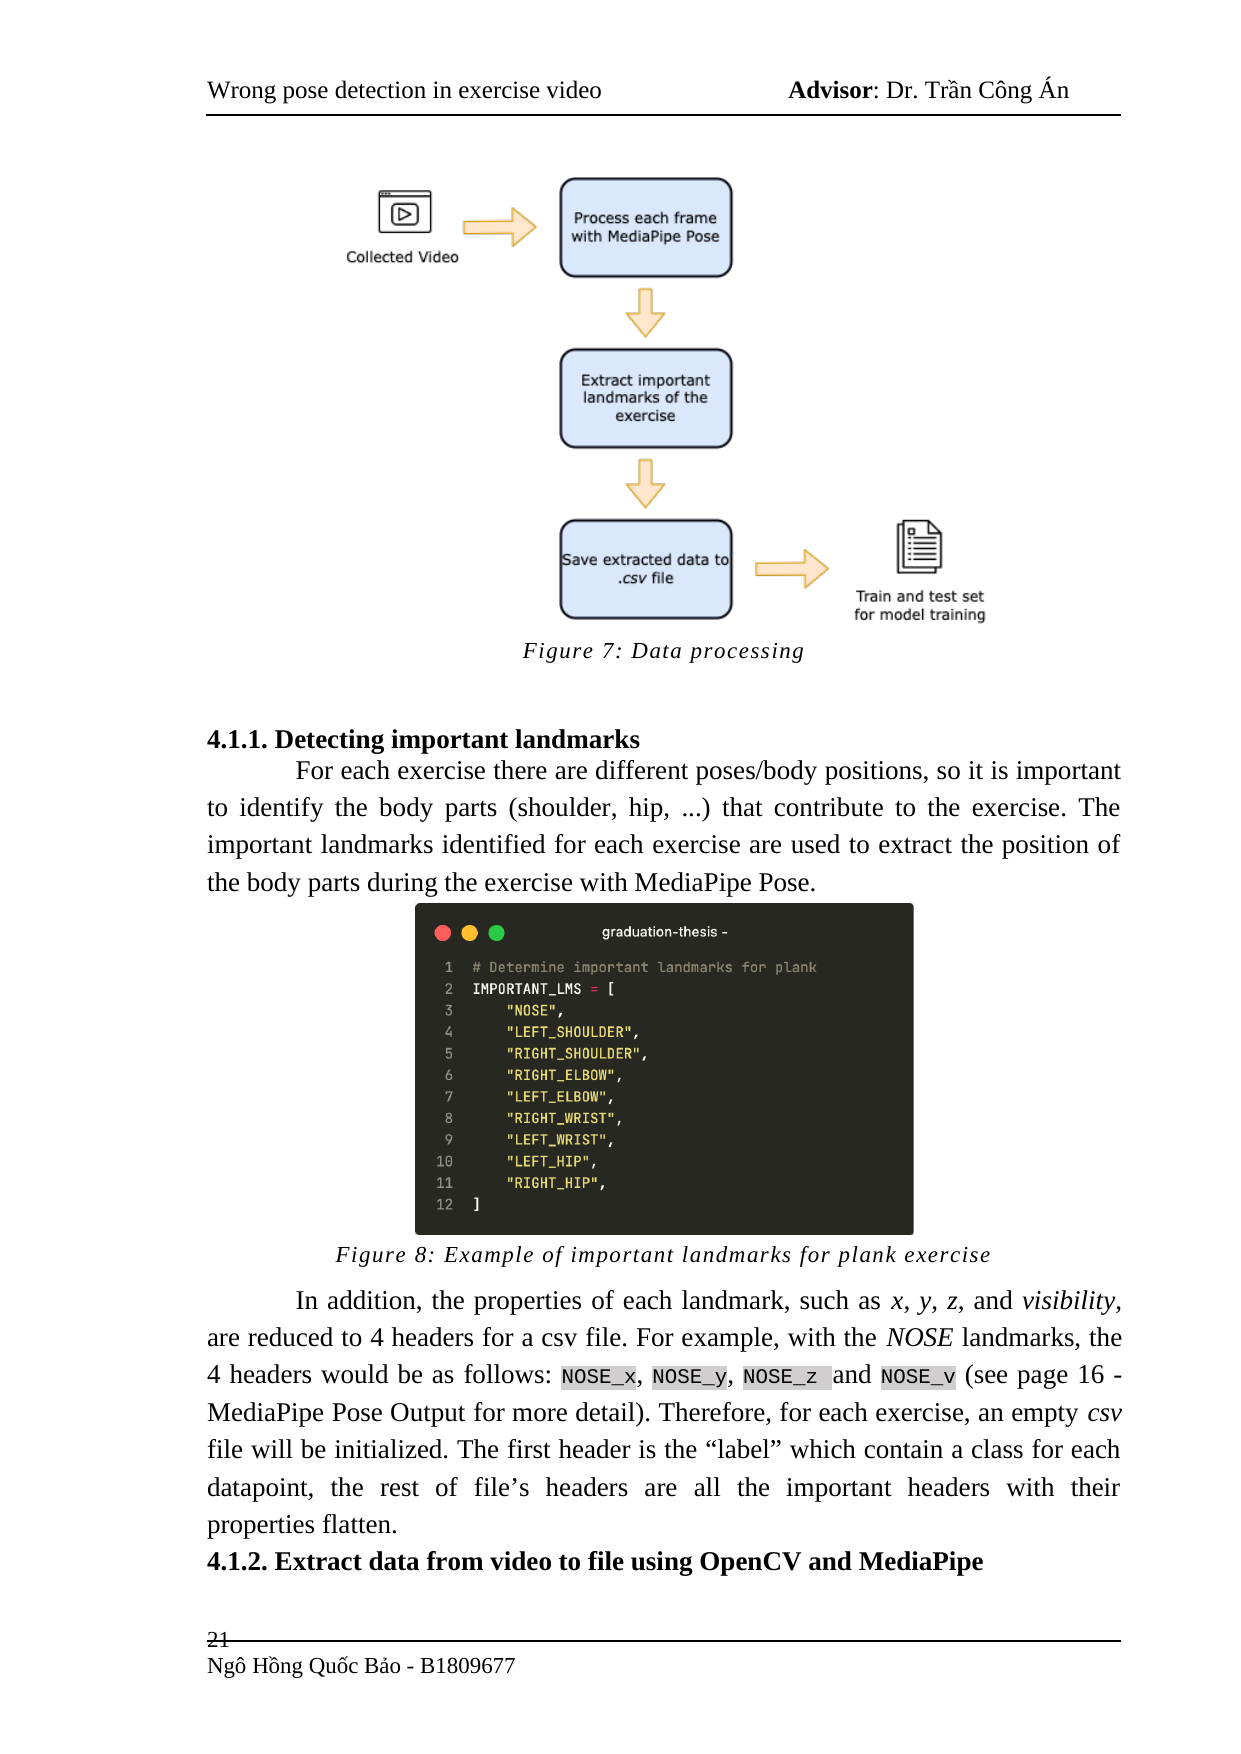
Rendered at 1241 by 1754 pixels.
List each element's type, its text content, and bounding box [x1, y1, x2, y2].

text 4.1.1. Detecting important landmarks [207, 723, 1122, 754]
text 4.1.2. Extract data from video to file using OpenCV and MediaPipe [207, 1545, 1122, 1577]
picture [329, 177, 1000, 631]
picture [415, 903, 914, 1235]
text For each exercise there are different poses/body positions, so it is important to identify the body parts (shoulder, hip, ...) that contribute to the exercise. The important landmarks identified for each exercise are used to extract the position of the body parts during the exercise with MediaPipe Pose. [207, 754, 1122, 897]
text In addition, the properties of each landmark, such as x, y, z, and visibility, are reduced to 4 headers for a csv file. For example, with the NOSE landmarks, the 4 headers would be as follows: NOSE_x, NOSE_y, NOSE_z and NOSE_v (see page 15 - MediaPipe Pose Output for more detail). Therefore, for each exercise, an empty csv file will be initialized. The first header is the “label” which contain a class for each datapoint, the rest of file’s headers are all the important headers with their properties flatten. [207, 1284, 1122, 1539]
